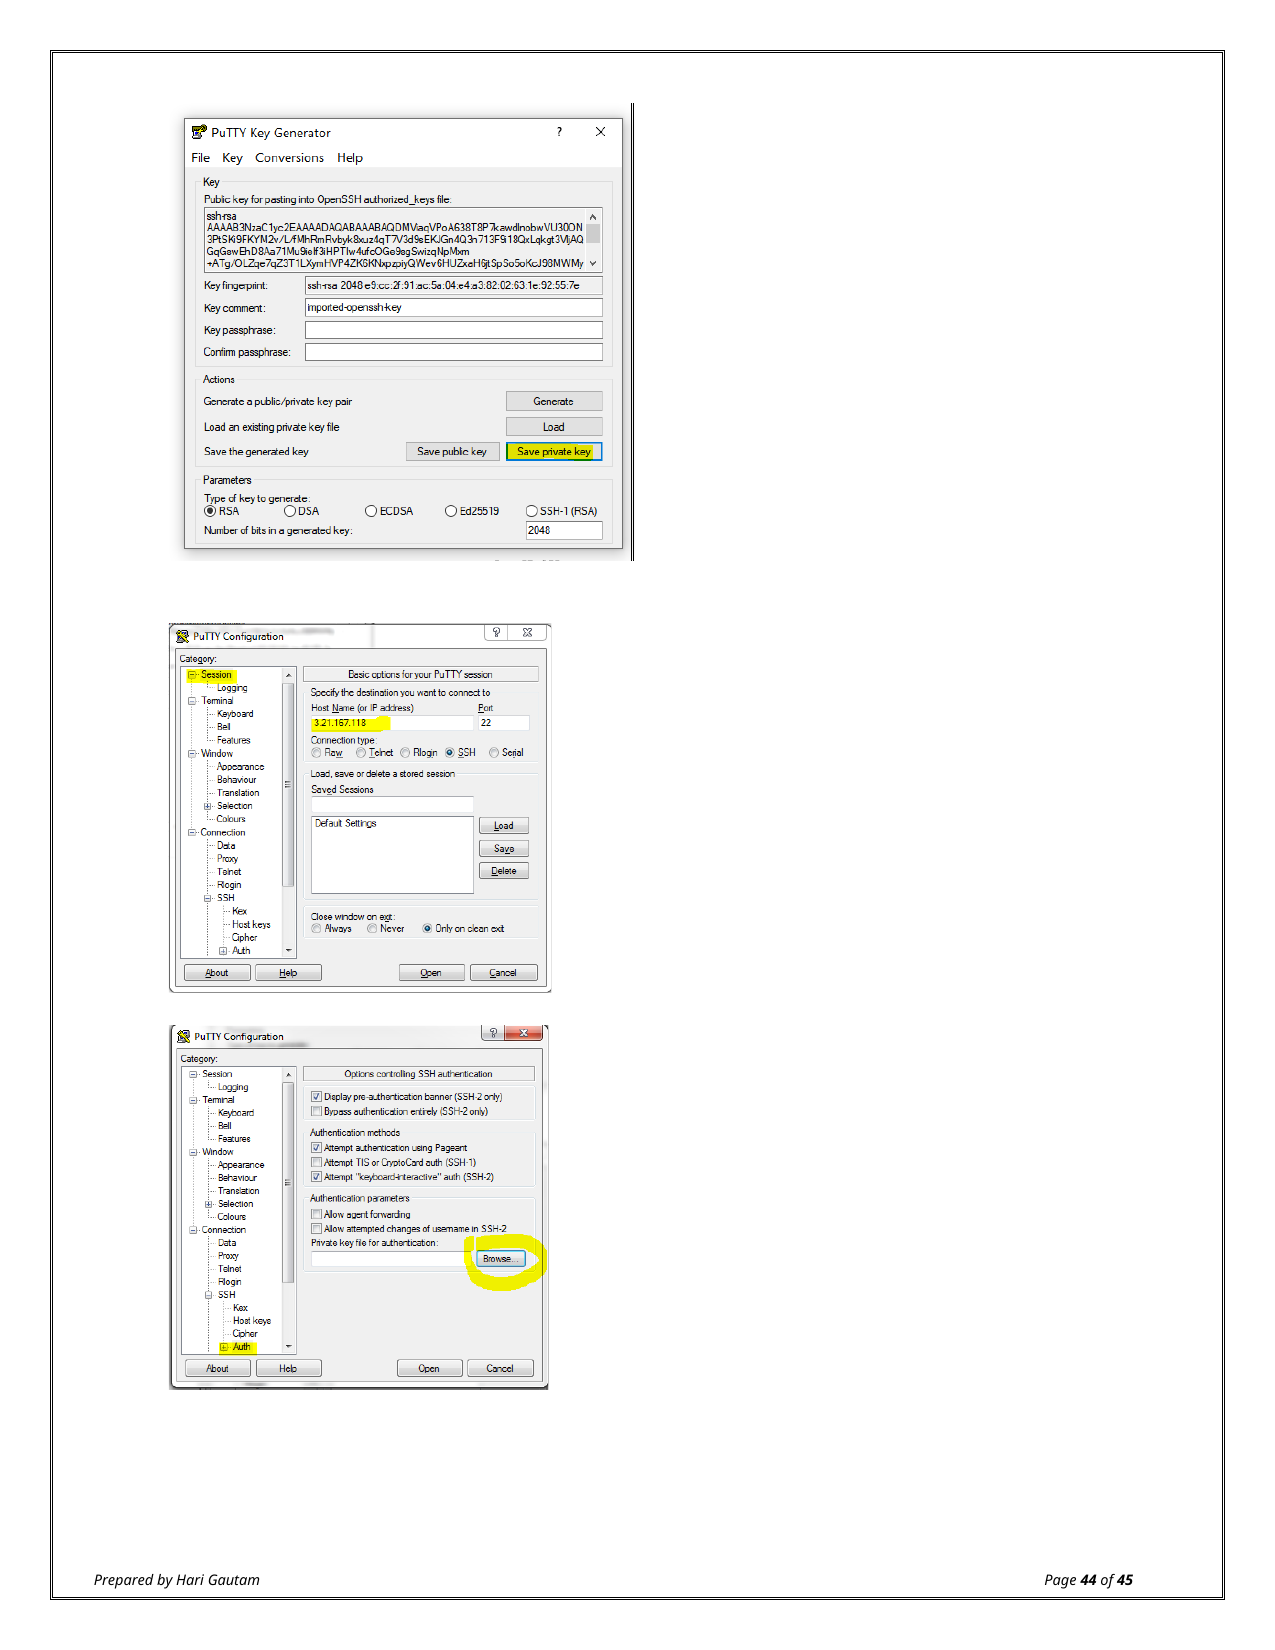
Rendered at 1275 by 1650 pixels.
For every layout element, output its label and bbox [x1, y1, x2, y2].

picture [168, 1025, 549, 1390]
picture [168, 103, 635, 561]
picture [168, 623, 552, 993]
